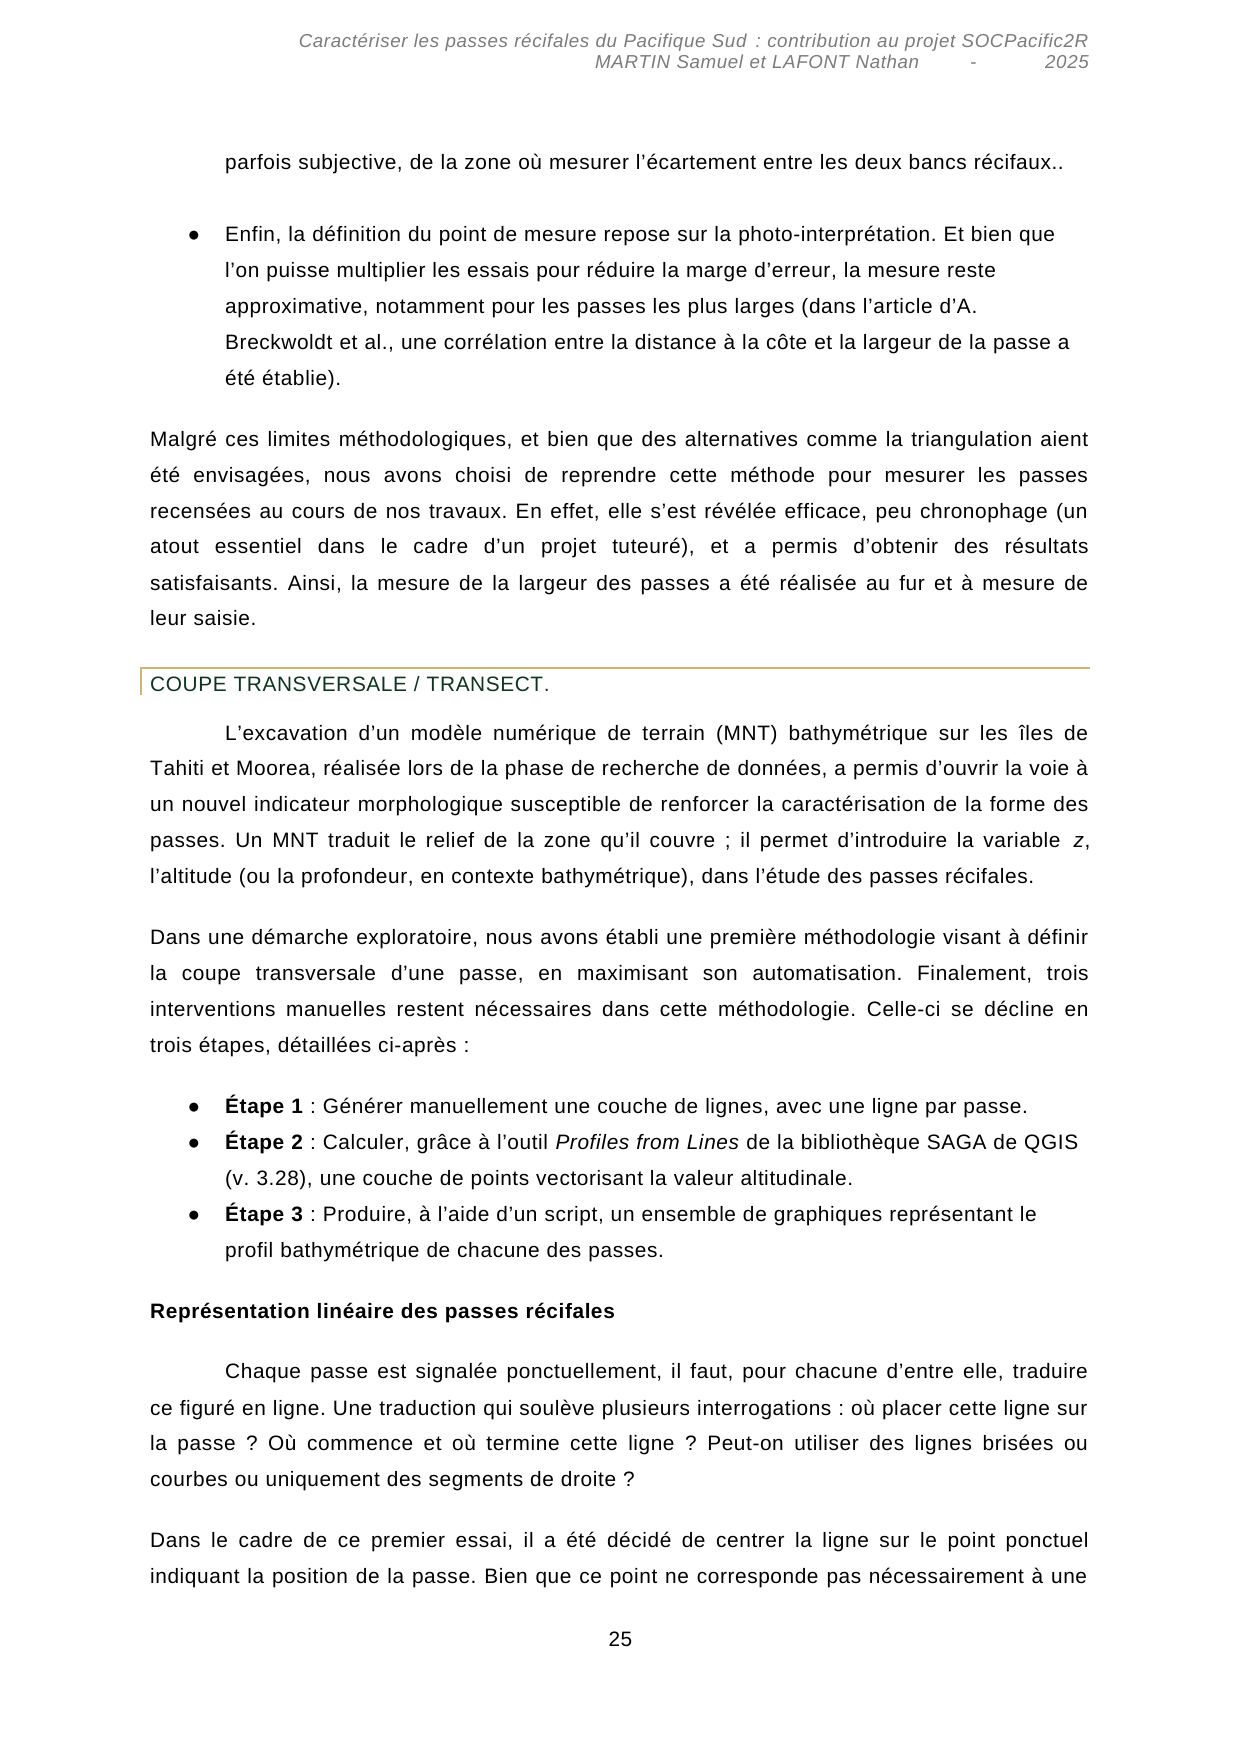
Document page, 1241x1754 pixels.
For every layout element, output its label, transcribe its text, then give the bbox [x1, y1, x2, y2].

subtitle COUPE TRANSVERSALE / TRANSECT. [142, 669, 1090, 695]
text Dans une démarche exploratoire, nous avons établi une première méthodologie visant à définir la coupe transversale d’une passe, en maximisant son automatisation. Finalement, trois interventions manuelles restent nécessaires dans cette méthodologie. Celle-ci se décline en trois étapes, détaillées ci-après : [150, 925, 1090, 1057]
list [187, 150, 1090, 210]
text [150, 1528, 1090, 1588]
text Représentation linéaire des passes récifales [150, 1298, 1090, 1322]
text Chaque passe est signalée ponctuellement, il faut, pour chacune d’entre elle, traduire ce figuré en ligne. Une traduction qui soulève plusieurs interrogations : où placer cette ligne sur la passe ? Où commence et où termine cette ligne ? Peut-on utiliser des lignes brisées ou courbes ou uniquement des segments de droite ? [150, 1359, 1090, 1491]
text L’excavation d’un modèle numérique de terrain (MNT) bathymétrique sur les îles de Tahiti et Moorea, réalisée lors de la phase de recherche de données, a permis d’ouvrir la voie à un nouvel indicateur morphologique susceptible de renforcer la caractérisation de la forme des passes. Un MNT traduit le relief de la zone qu’il couvre ; il permet d’introduire la variable z, l’altitude (ou la profondeur, en contexte bathymétrique), dans l’étude des passes récifales. [150, 720, 1090, 888]
list Étape 3 : Produire, à l’aide d’un script, un ensemble de graphiques représentant le profil bathymétrique de chacune des passes. [187, 1202, 1090, 1261]
text Malgré ces limites méthodologiques, et bien que des alternatives comme la triangulation aient été envisagées, nous avons choisi de reprendre cette méthode pour mesurer les passes recensées au cours de nos travaux. En effet, elle s’est révélée efficace, peu chronophage (un atout essentiel dans le cadre d’un projet tuteuré), et a permis d’obtenir des résultats satisfaisants. Ainsi, la mesure de la largeur des passes a été réalisée au fur et à mesure de leur saisie. [150, 427, 1090, 630]
list Étape 1 : Générer manuellement une couche de lignes, avec une ligne par passe. [187, 1094, 1090, 1118]
list Enfin, la définition du point de mesure repose sur la photo-interprétation. Et bien que l’on puisse multiplier les essais pour réduire la marge d’erreur, la mesure reste approximative, notamment pour les passes les plus larges (dans l’article d’A. Breckwoldt et al., une corrélation entre la distance à la côte et la largeur de la passe a été établie). [187, 222, 1090, 389]
list Étape 2 : Calculer, grâce à l’outil Profiles from Lines de la bibliothèque SAGA de QGIS (v. 3.28), une couche de points vectorisant la valeur altitudinale. [187, 1130, 1090, 1189]
